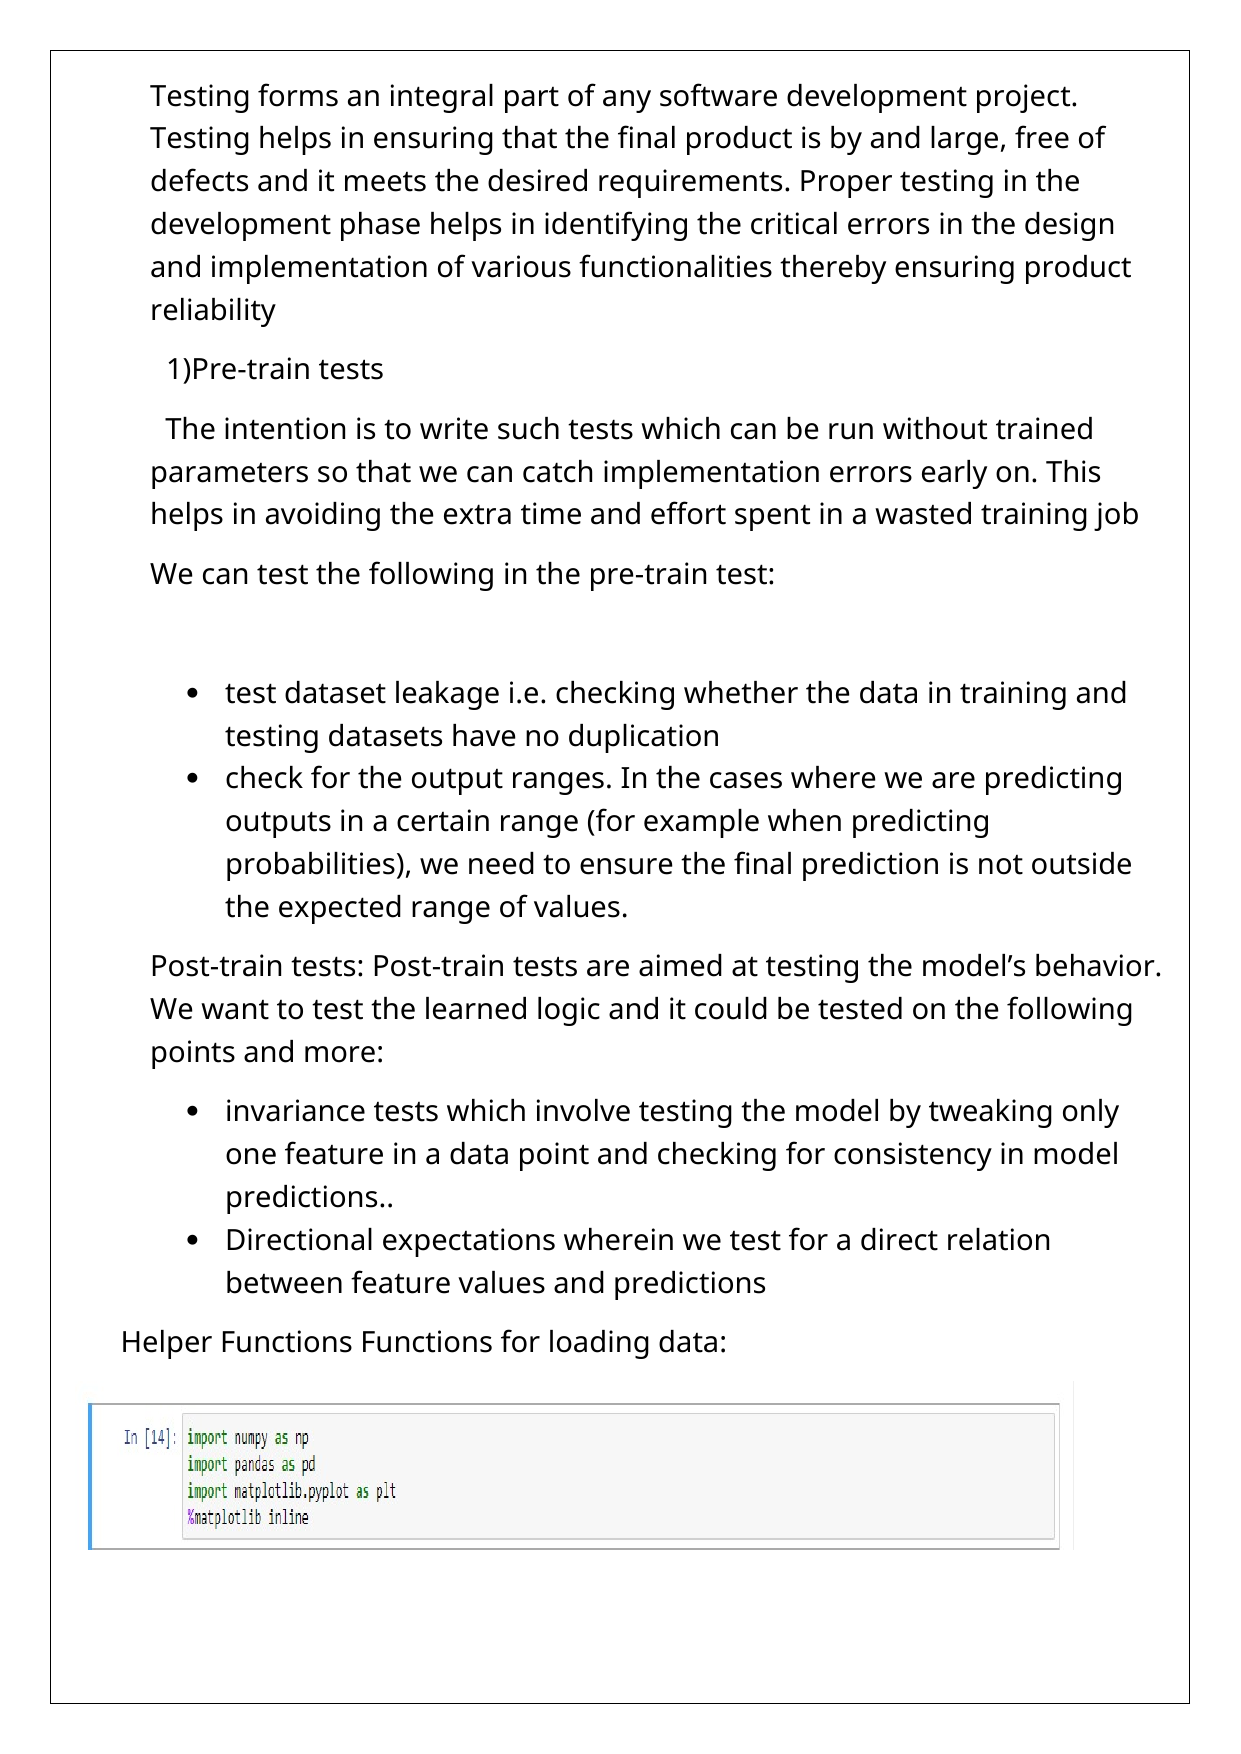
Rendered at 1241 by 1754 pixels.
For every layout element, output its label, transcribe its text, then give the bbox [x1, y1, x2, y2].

list check for the output ranges. In the cases where we are predicting outputs in a certain range (for example when predicting probabilities), we need to ensure the final prediction is not outside the expected range of values. [187, 758, 1165, 926]
text Helper Functions Functions for loading data: [75, 1321, 1165, 1361]
text Testing forms an integral part of any software development project. Testing helps in ensuring that the final product is by and large, free of defects and it meets the desired requirements. Proper testing in the development phase helps in identifying the critical errors in the design and implementation of various functionalities thereby ensuring product reliability [150, 75, 1165, 329]
picture [75, 1381, 1074, 1550]
list test dataset leakage i.e. checking whether the data in training and testing datasets have no duplication [187, 672, 1165, 754]
text 1)Pre-train tests [75, 348, 1165, 388]
list invariance tests which involve testing the model by tweaking only one feature in a data point and checking for consistency in model predictions.. [187, 1091, 1165, 1216]
text Post-train tests: Post-train tests are aimed at testing the model’s behavior. We want to test the learned logic and it could be tested on the following points and more: [150, 946, 1165, 1071]
list Directional expectations wherein we test for a direct relation between feature values and predictions [187, 1219, 1165, 1302]
text We can test the following in the pre-train test: [150, 553, 1165, 593]
text The intention is to write such tests which can be run without trained parameters so that we can catch implementation errors early on. This helps in avoiding the extra time and effort spent in a wasted training job [150, 408, 1165, 533]
